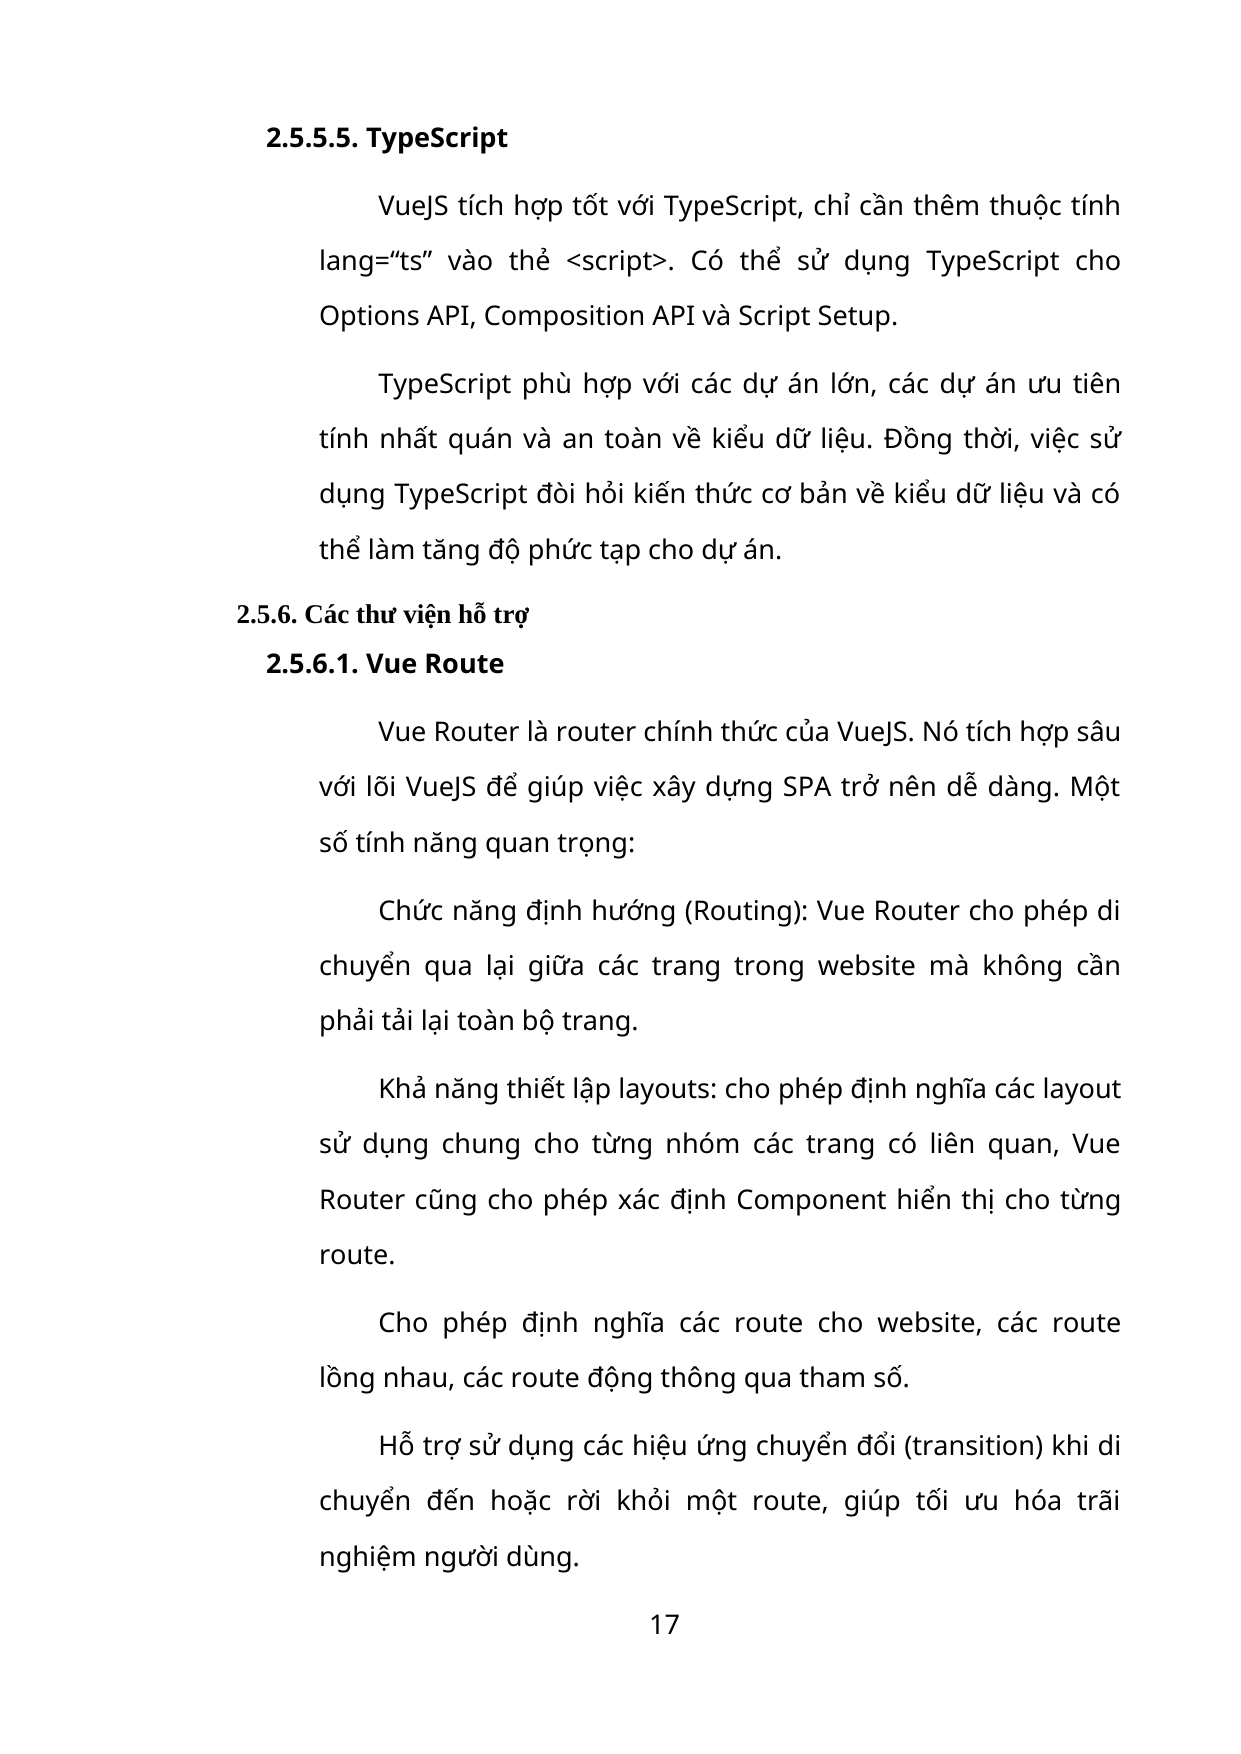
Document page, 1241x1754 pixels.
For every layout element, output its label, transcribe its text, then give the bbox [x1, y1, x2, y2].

text VueJS tích hợp tốt với TypeScript, chỉ cần thêm thuộc tính lang=“ts” vào thẻ <script>. Có thể sử dụng TypeScript cho Options API, Composition API và Script Setup. [319, 186, 1122, 333]
text Vue Router là router chính thức của VueJS. Nó tích hợp sâu với lõi VueJS để giúp việc xây dựng SPA trở nên dễ dàng. Một số tính năng quan trọng: [319, 713, 1122, 860]
text Cho phép định nghĩa các route cho website, các route lồng nhau, các route động thông qua tham số. [319, 1303, 1122, 1395]
text Chức năng định hướng (Routing): Vue Router cho phép di chuyển qua lại giữa các trang trong website mà không cần phải tải lại toàn bộ trang. [319, 891, 1122, 1038]
subtitle Các thư viện hỗ trợ [236, 598, 1122, 629]
subtitle TypeScript [266, 118, 1122, 155]
text Hỗ trợ sử dụng các hiệu ứng chuyển đổi (transition) khi di chuyển đến hoặc rời khỏi một route, giúp tối ưu hóa trãi nghiệm người dùng. [319, 1426, 1122, 1574]
text TypeScript phù hợp với các dự án lớn, các dự án ưu tiên tính nhất quán và an toàn về kiểu dữ liệu. Đồng thời, việc sử dụng TypeScript đòi hỏi kiến thức cơ bản về kiểu dữ liệu và có thể làm tăng độ phức tạp cho dự án. [319, 364, 1122, 567]
subtitle Vue Route [266, 645, 1122, 682]
text Khả năng thiết lập layouts: cho phép định nghĩa các layout sử dụng chung cho từng nhóm các trang có liên quan, Vue Router cũng cho phép xác định Component hiển thị cho từng route. [319, 1069, 1122, 1272]
